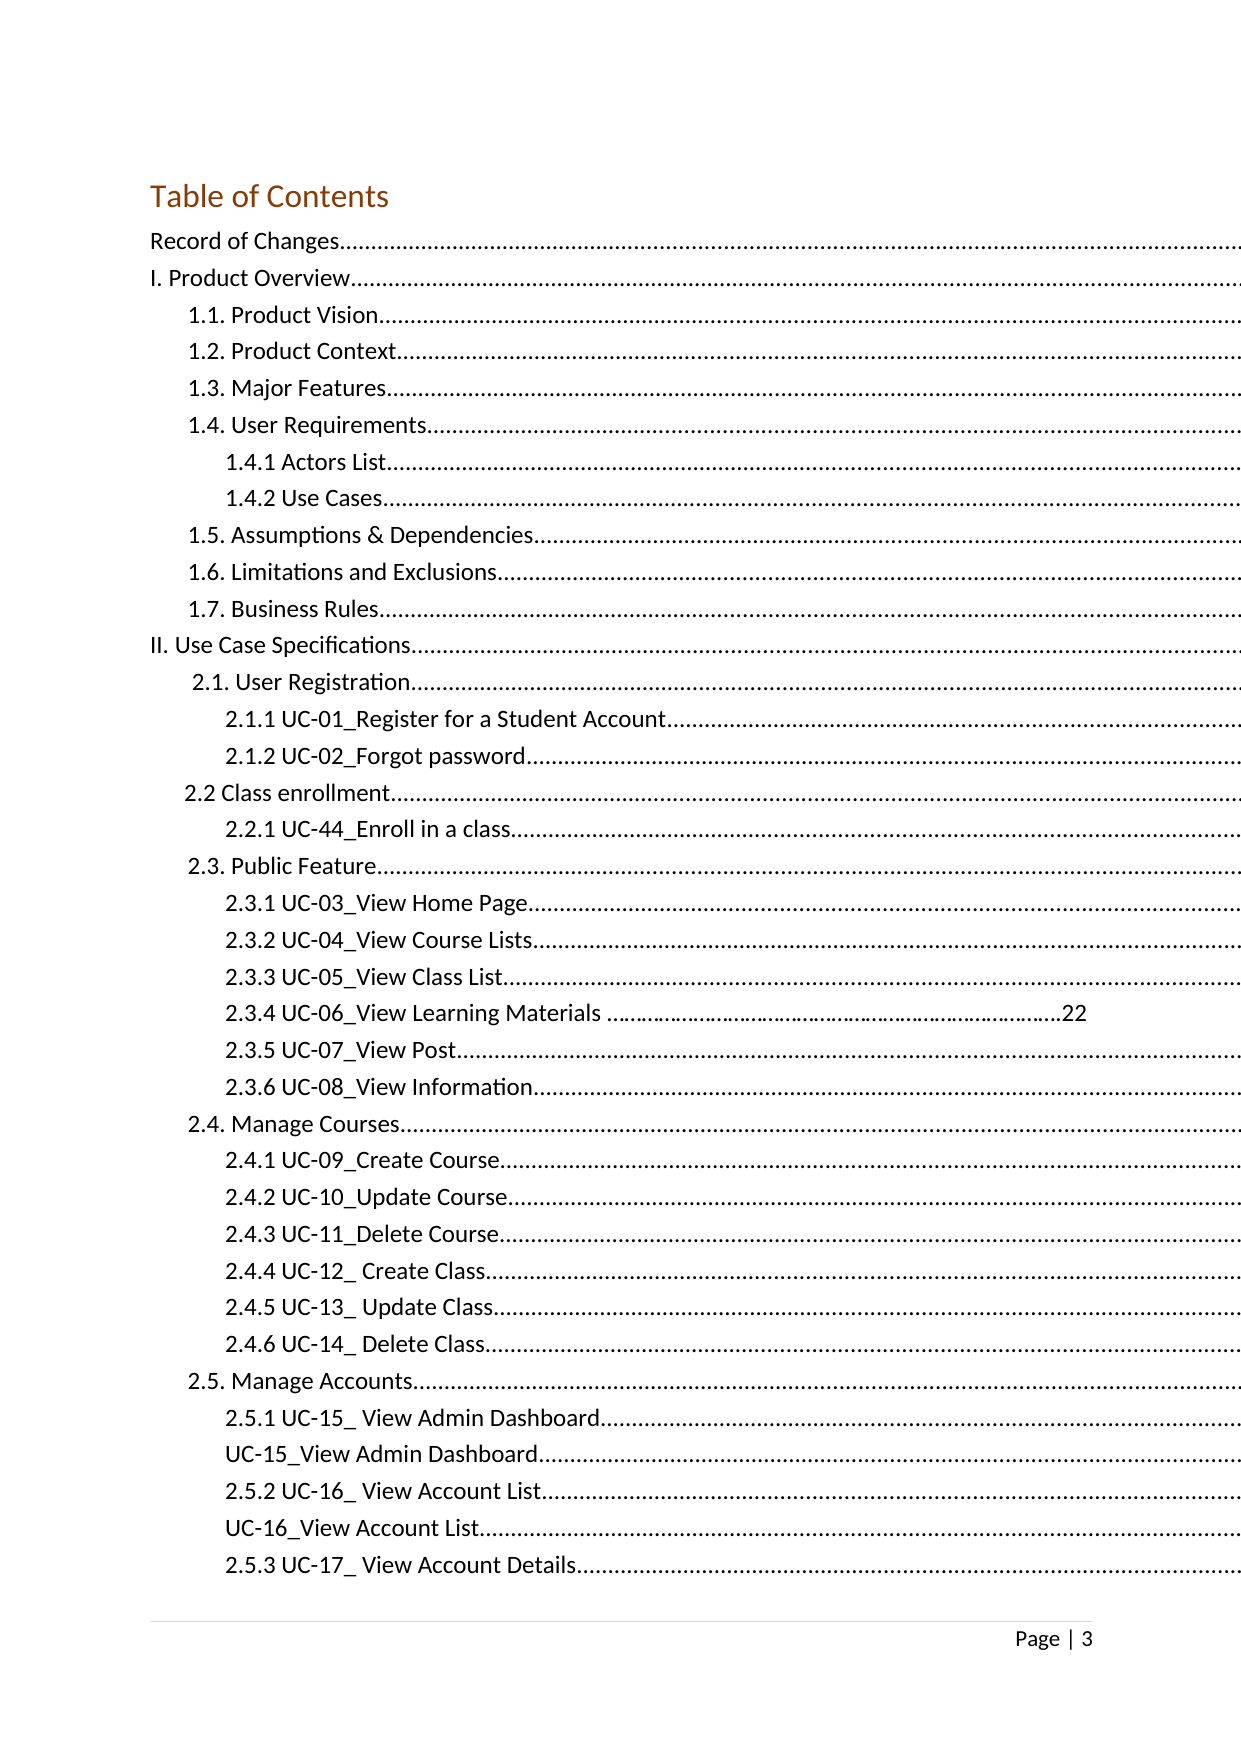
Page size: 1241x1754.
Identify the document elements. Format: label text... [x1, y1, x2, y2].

text Table of Contents [150, 175, 1093, 216]
